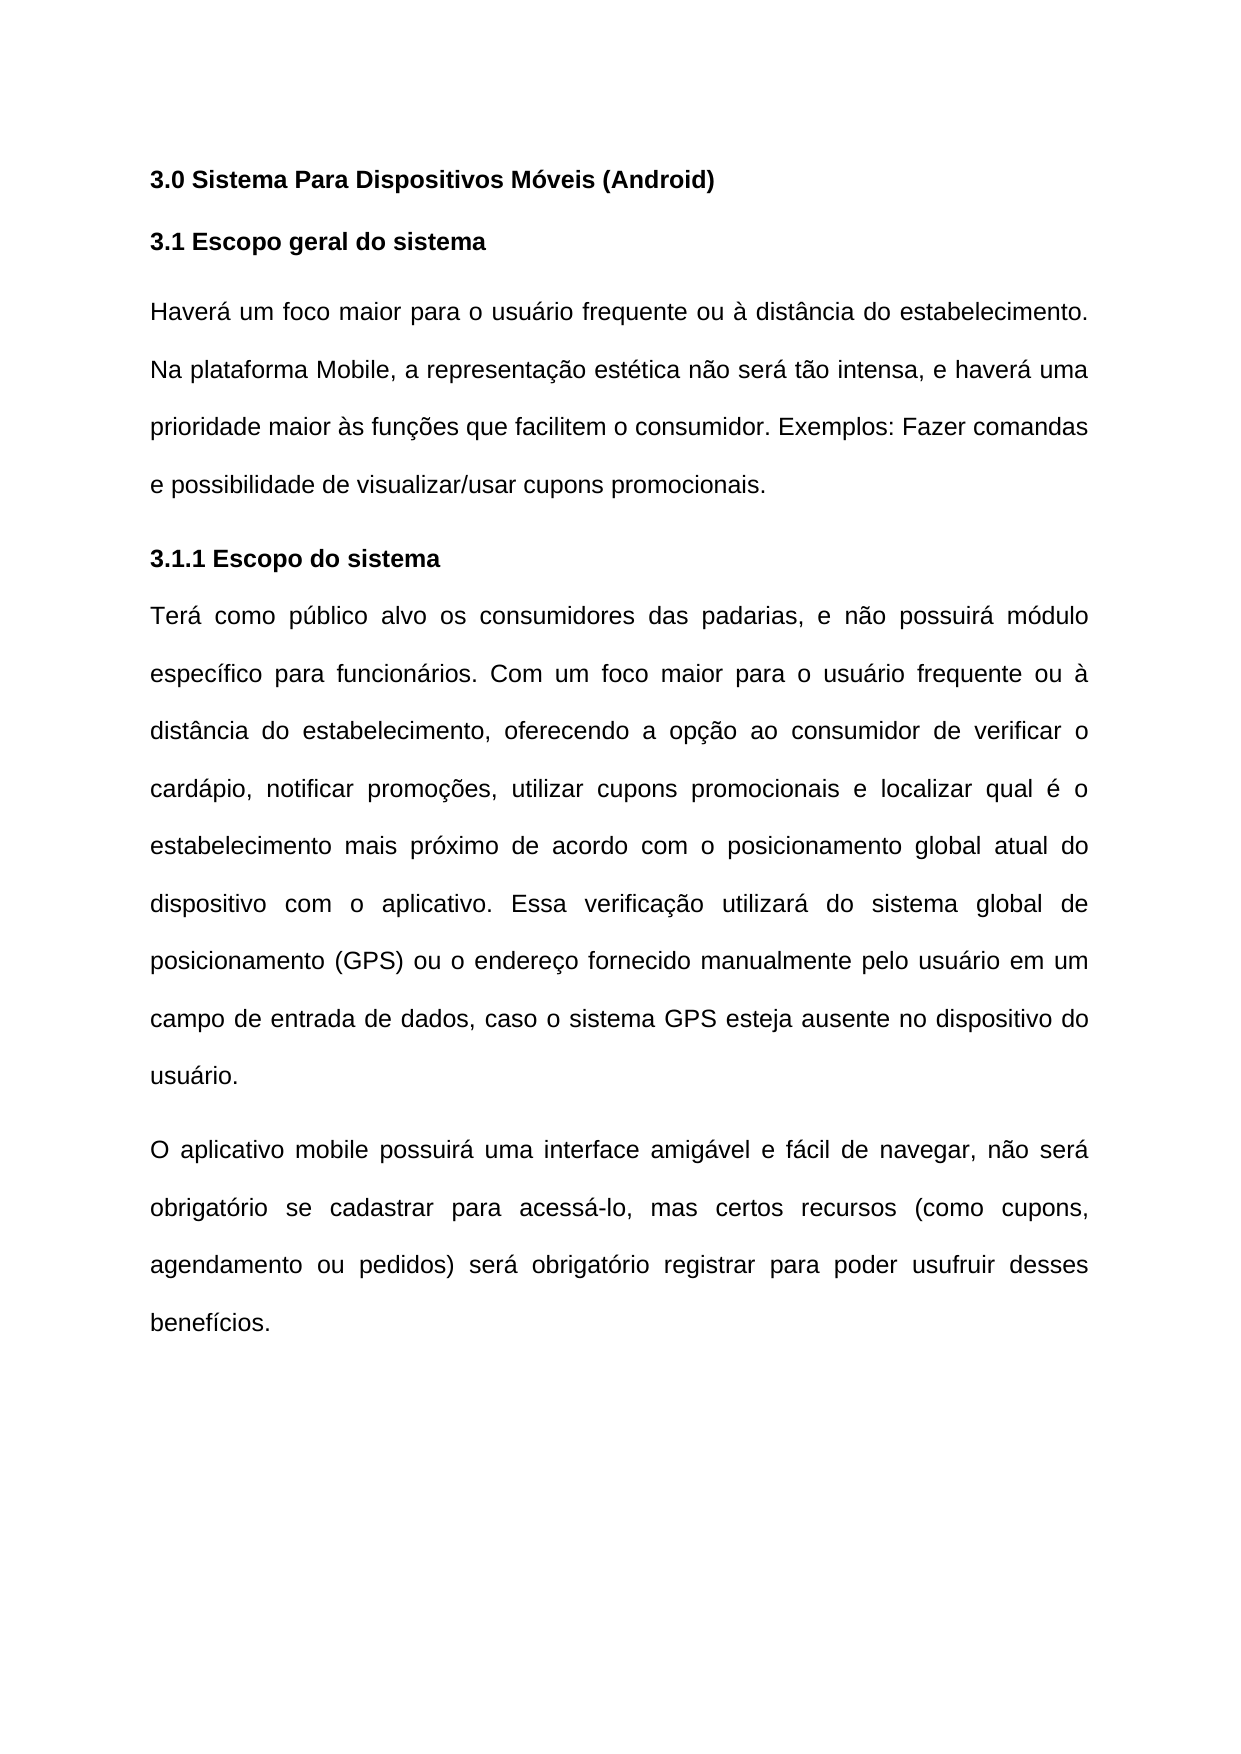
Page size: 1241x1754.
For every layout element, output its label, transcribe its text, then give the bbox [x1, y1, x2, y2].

subtitle 3.1.1 Escopo do sistema [150, 544, 1090, 572]
text O aplicativo mobile possuirá uma interface amigável e fácil de navegar, não será obrigatório se cadastrar para acessá-lo, mas certos recursos (como cupons, agendamento ou pedidos) será obrigatório registrar para poder usufruir desses benefícios. [150, 1135, 1090, 1337]
text Haverá um foco maior para o usuário frequente ou à distância do estabelecimento. Na plataforma Mobile, a representação estética não será tão intensa, e haverá uma prioridade maior às funções que facilitem o consumidor. Exemplos: Fazer comandas e possibilidade de visualizar/usar cupons promocionais. [150, 297, 1090, 498]
text Terá como público alvo os consumidores das padarias, e não possuirá módulo específico para funcionários. Com um foco maior para o usuário frequente ou à distância do estabelecimento, oferecendo a opção ao consumidor de verificar o cardápio, notificar promoções, utilizar cupons promocionais e localizar qual é o estabelecimento mais próximo de acordo com o posicionamento global atual do dispositivo com o aplicativo. Essa verificação utilizará do sistema global de posicionamento (GPS) ou o endereço fornecido manualmente pelo usuário em um campo de entrada de dados, caso o sistema GPS esteja ausente no dispositivo do usuário. [150, 601, 1090, 1090]
subtitle 3.1 Escopo geral do sistema [150, 227, 1090, 256]
subtitle 3.0 Sistema Para Dispositivos Móveis (Android) [150, 165, 1090, 194]
